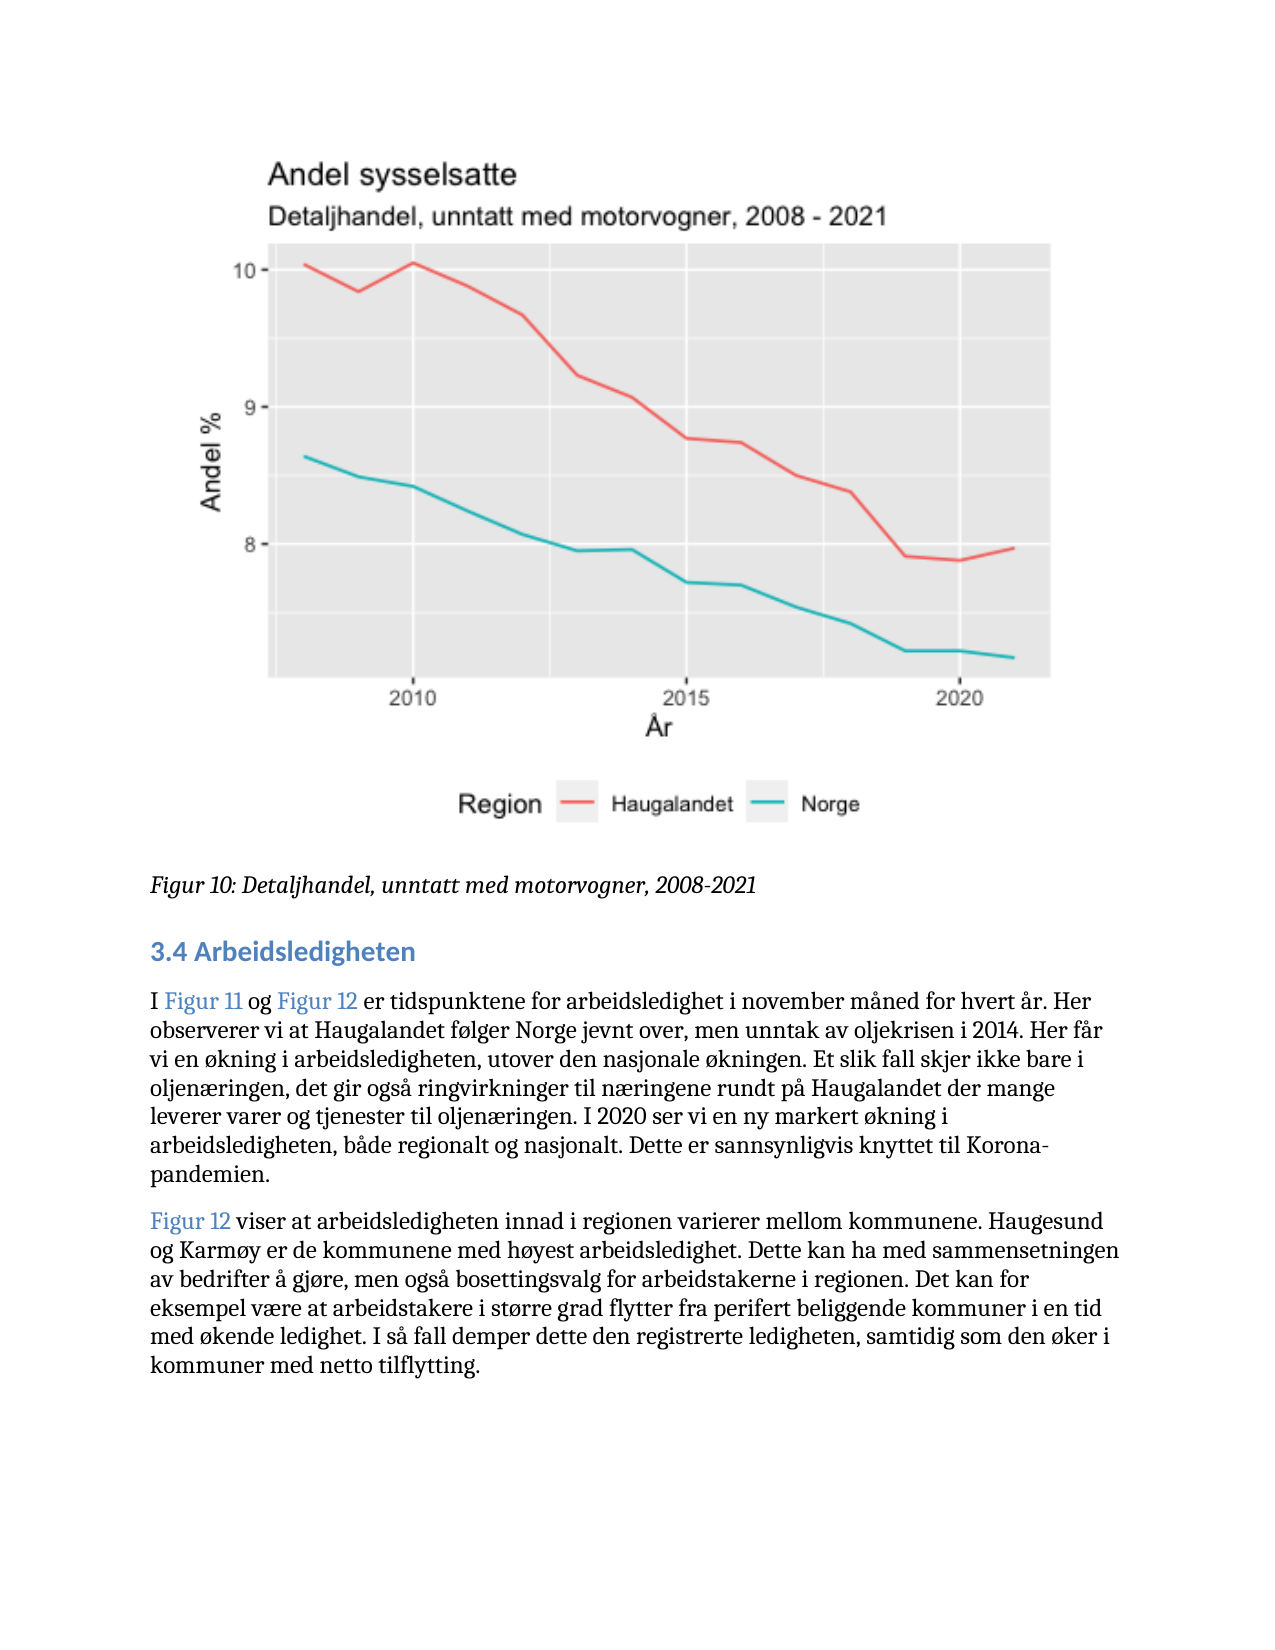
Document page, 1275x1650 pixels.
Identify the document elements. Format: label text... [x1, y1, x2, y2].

text Figur 12 viser at arbeidsledigheten innad i regionen varierer mellom kommunene. Haugesund og Karmøy er de kommunene med høyest arbeidsledighet. Dette kan ha med sammensetningen av bedrifter å gjøre, men også bosettingsvalg for arbeidstakerne i regionen. Det kan for eksempel være at arbeidstakere i større grad flytter fra perifert beliggende kommuner i en tid med økende ledighet. I så fall demper dette den registrerte ledigheten, samtidig som den øker i kommuner med netto tilflytting. [150, 1207, 1125, 1380]
picture [188, 150, 1064, 850]
table_header Figur 10: Detaljhandel, unntatt med motorvogner, 2008-2021 [139, 150, 1114, 912]
subtitle 3.4 Arbeidsledigheten [150, 933, 1125, 968]
text I Figur 11 og Figur 12 er tidspunktene for arbeidsledighet i november måned for hvert år. Her observerer vi at Haugalandet følger Norge jevnt over, men unntak av oljekrisen i 2014. Her får vi en økning i arbeidsledigheten, utover den nasjonale økningen. Et slik fall skjer ikke bare i oljenæringen, det gir også ringvirkninger til næringene rundt på Haugalandet der mange leverer varer og tjenester til oljenæringen. I 2020 ser vi en ny markert økning i arbeidsledigheten, både regionalt og nasjonalt. Dette er sannsynligvis knyttet til Korona-pandemien. [150, 987, 1125, 1188]
